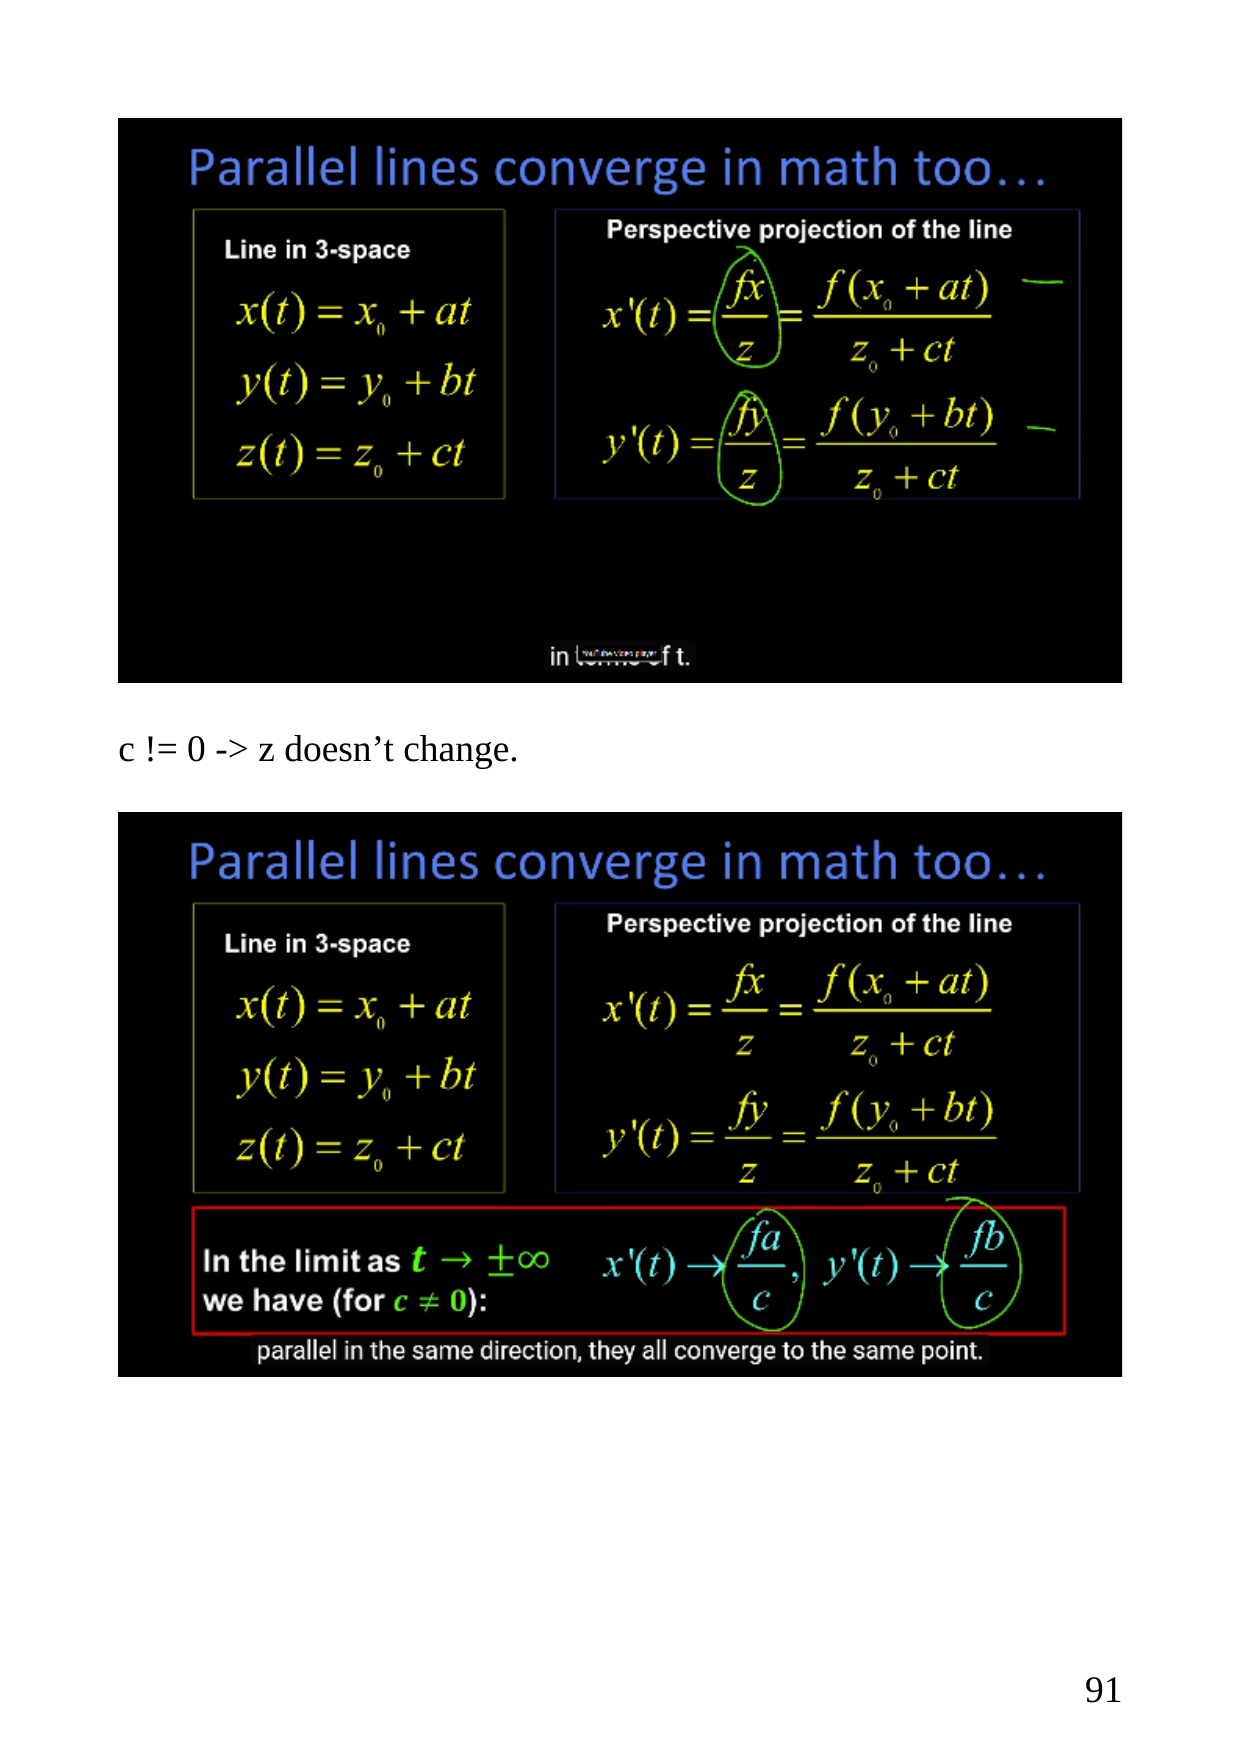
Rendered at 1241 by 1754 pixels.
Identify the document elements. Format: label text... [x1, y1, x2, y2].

picture [118, 812, 1123, 1377]
picture [118, 118, 1123, 683]
text c != 0 -> z doesn’t change. [118, 726, 1122, 769]
